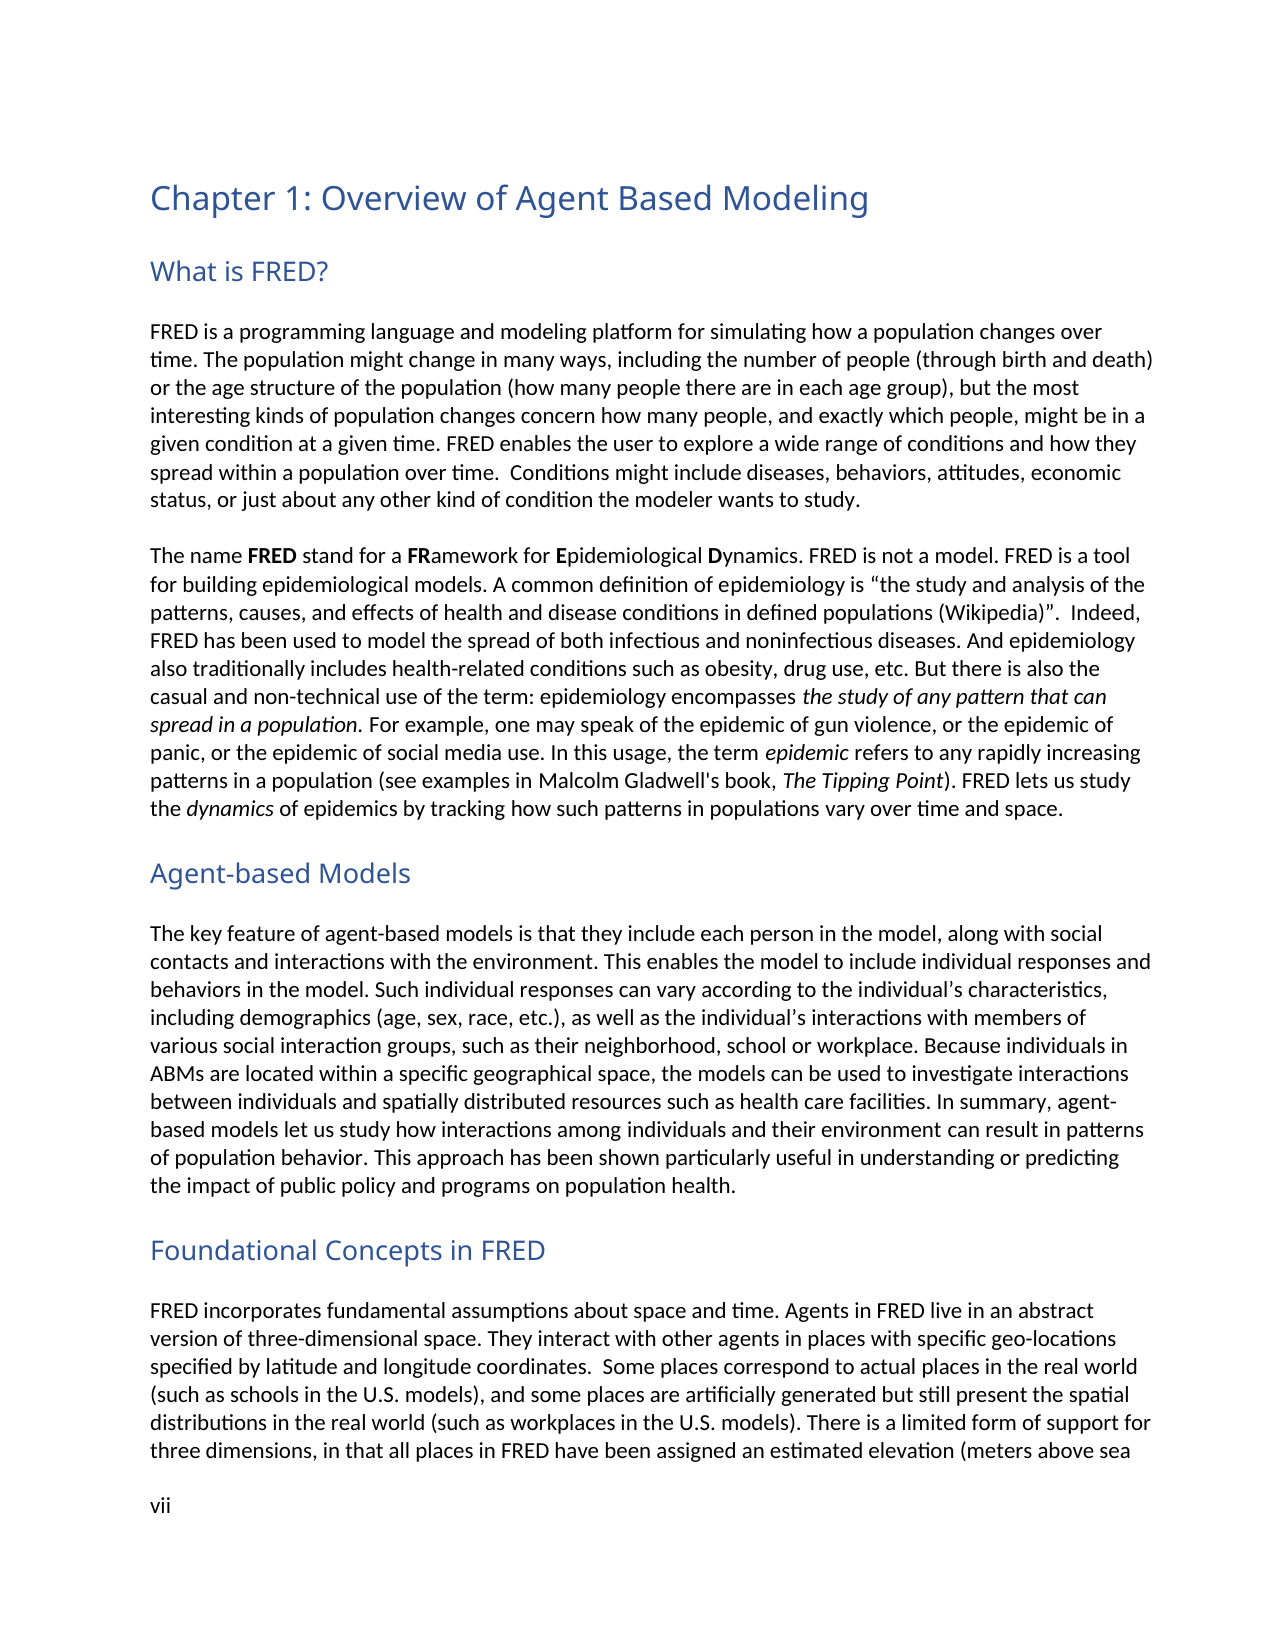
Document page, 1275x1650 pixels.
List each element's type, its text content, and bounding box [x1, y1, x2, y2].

subtitle Foundational Concepts in FRED [150, 1231, 1155, 1268]
text FRED is a programming language and modeling platform for simulating how a population changes over time. The population might change in many ways, including the number of people (through birth and death) or the age structure of the population (how many people there are in each age group), but the most interesting kinds of population changes concern how many people, and exactly which people, might be in a given condition at a given time. FRED enables the user to explore a wide range of conditions and how they spread within a population over time. Conditions might include diseases, behaviors, attitudes, economic status, or just about any other kind of condition the modeler wants to study. [150, 317, 1155, 514]
subtitle What is FRED? [150, 253, 1155, 289]
text The name FRED stand for a FRamework for Epidemiological Dynamics. FRED is not a model. FRED is a tool for building epidemiological models. A common definition of epidemiology is “the study and analysis of the patterns, causes, and effects of health and disease conditions in defined populations (Wikipedia)”. Indeed, FRED has been used to model the spread of both infectious and noninfectious diseases. And epidemiology also traditionally includes health-related conditions such as obesity, drug use, etc. But there is also the casual and non-technical use of the term: epidemiology encompasses the study of any pattern that can spread in a population. For example, one may speak of the epidemic of gun violence, or the epidemic of panic, or the epidemic of social media use. In this usage, the term epidemic refers to any rapidly increasing patterns in a population (see examples in Malcolm Gladwell's book, The Tipping Point). FRED lets us study the dynamics of epidemics by tracking how such patterns in populations vary over time and space. [150, 542, 1155, 822]
subtitle Agent-based Models [150, 854, 1155, 891]
text The key feature of agent-based models is that they include each person in the model, along with social contacts and interactions with the environment. This enables the model to include individual responses and behaviors in the model. Such individual responses can vary according to the individual’s characteristics, including demographics (age, sex, race, etc.), as well as the individual’s interactions with members of various social interaction groups, such as their neighborhood, school or workplace. Because individuals in ABMs are located within a specific geographical space, the models can be used to investigate interactions between individuals and spatially distributed resources such as health care facilities. In summary, agent-based models let us study how interactions among individuals and their environment can result in patterns of population behavior. This approach has been shown particularly useful in understanding or predicting the impact of public policy and programs on population health. [150, 919, 1155, 1199]
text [150, 1296, 1155, 1464]
subtitle Chapter 1: Overview of Agent Based Modeling [150, 175, 1155, 220]
